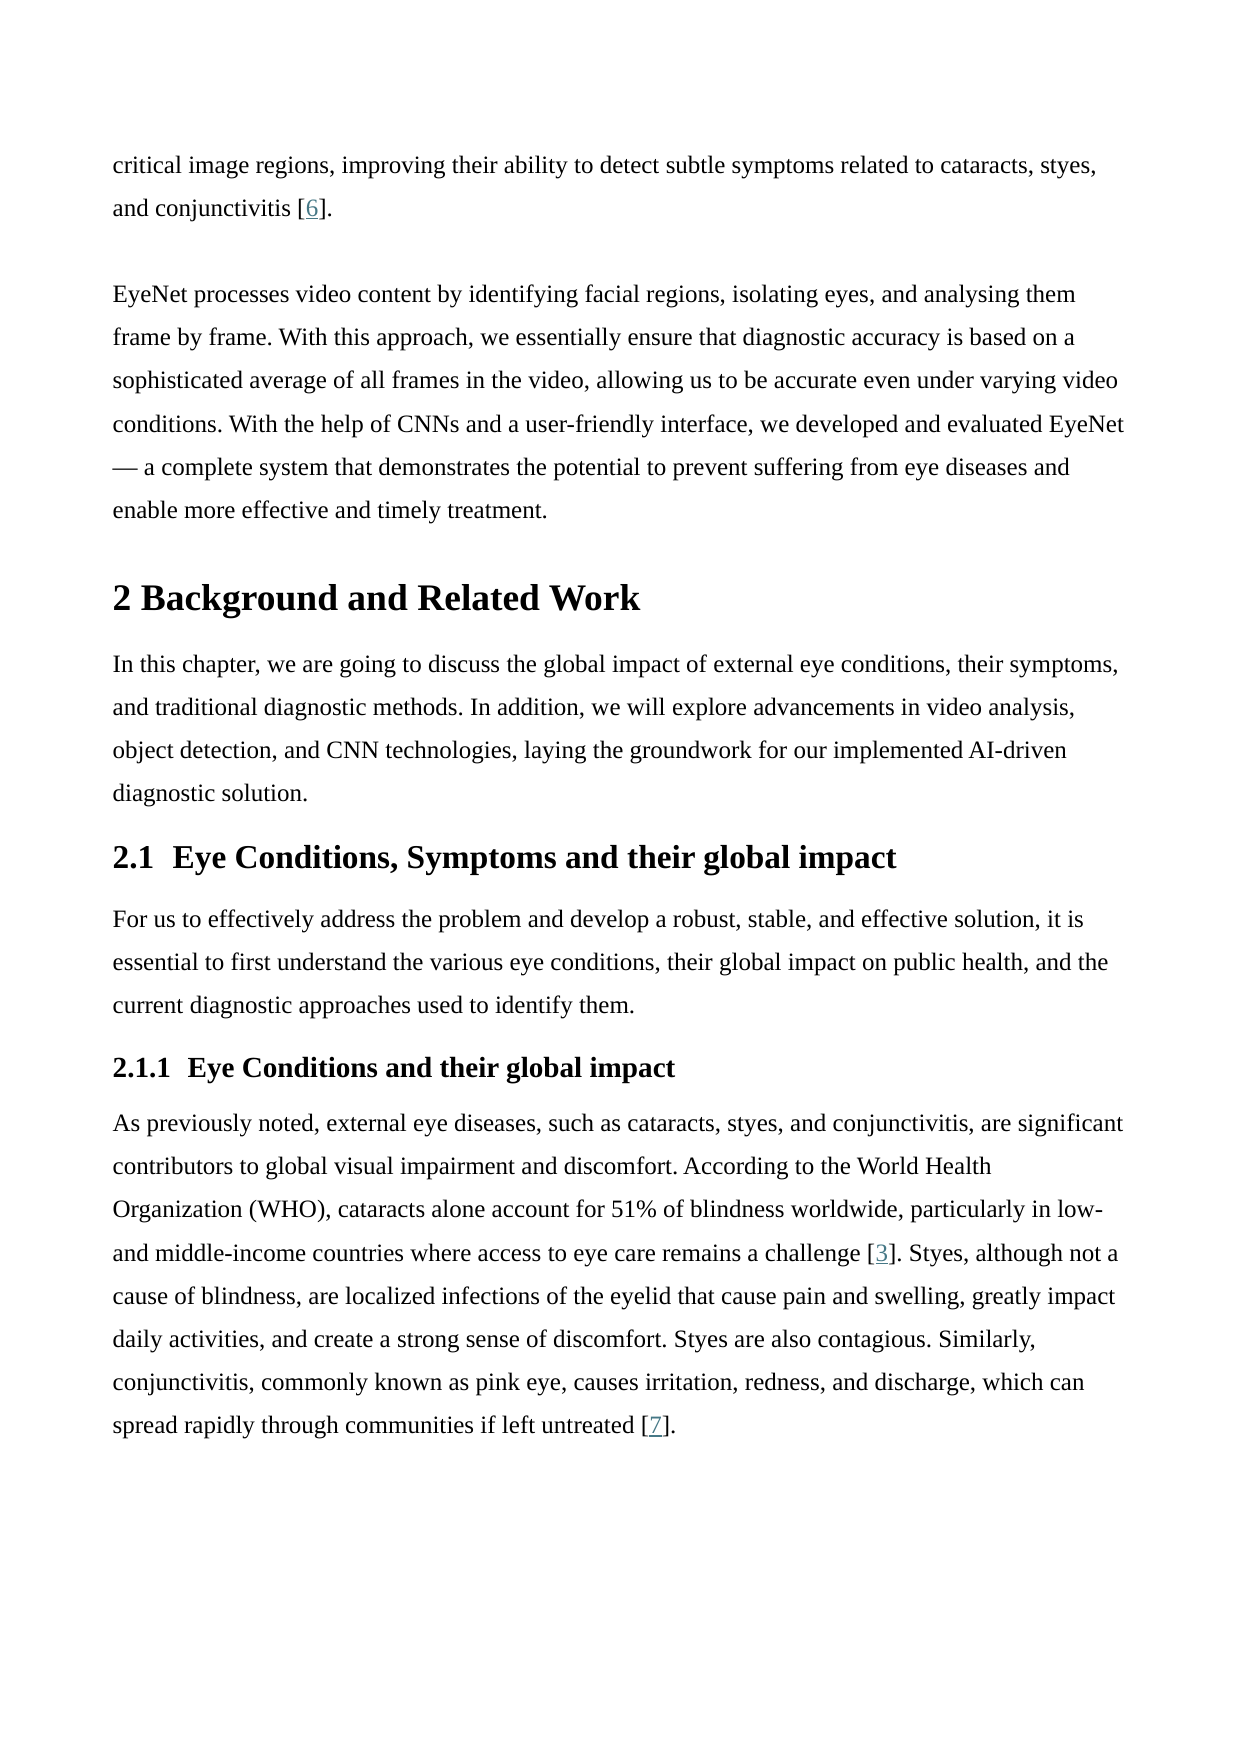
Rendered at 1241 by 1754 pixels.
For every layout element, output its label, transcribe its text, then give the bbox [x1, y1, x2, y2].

text As previously noted, external eye diseases, such as cataracts, styes, and conjunctivitis, are significant contributors to global visual impairment and discomfort. According to the World Health Organization (WHO), cataracts alone account for 51% of blindness worldwide, particularly in low- and middle-income countries where access to eye care remains a challenge [3]. Styes, although not a cause of blindness, are localized infections of the eyelid that cause pain and swelling, greatly impact daily activities, and create a strong sense of discomfort. Styes are also contagious. Similarly, conjunctivitis, commonly known as pink eye, causes irritation, redness, and discharge, which can spread rapidly through communities if left untreated [7]. [112, 1108, 1128, 1439]
text EyeNet processes video content by identifying facial regions, isolating eyes, and analysing them frame by frame. With this approach, we essentially ensure that diagnostic accuracy is based on a sophisticated average of all frames in the video, allowing us to be accurate even under varying video conditions. With the help of CNNs and a user-friendly interface, we developed and evaluated EyeNet — a complete system that demonstrates the potential to prevent suffering from eye diseases and enable more effective and timely treatment. [112, 279, 1128, 524]
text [112, 150, 1128, 222]
text In this chapter, we are going to discuss the global impact of external eye conditions, their symptoms, and traditional diagnostic methods. In addition, we will explore advancements in video analysis, object detection, and CNN technologies, laying the groundwork for our implemented AI-driven diagnostic solution. [112, 649, 1128, 807]
subtitle 2 Background and Related Work [112, 576, 1128, 619]
text For us to effectively address the problem and develop a robust, stable, and effective solution, it is essential to first understand the various eye conditions, their global impact on public health, and the current diagnostic approaches used to identify them. [112, 904, 1128, 1019]
subtitle Eye Conditions, Symptoms and their global impact [112, 838, 1128, 876]
subtitle Eye Conditions and their global impact [112, 1050, 1128, 1083]
